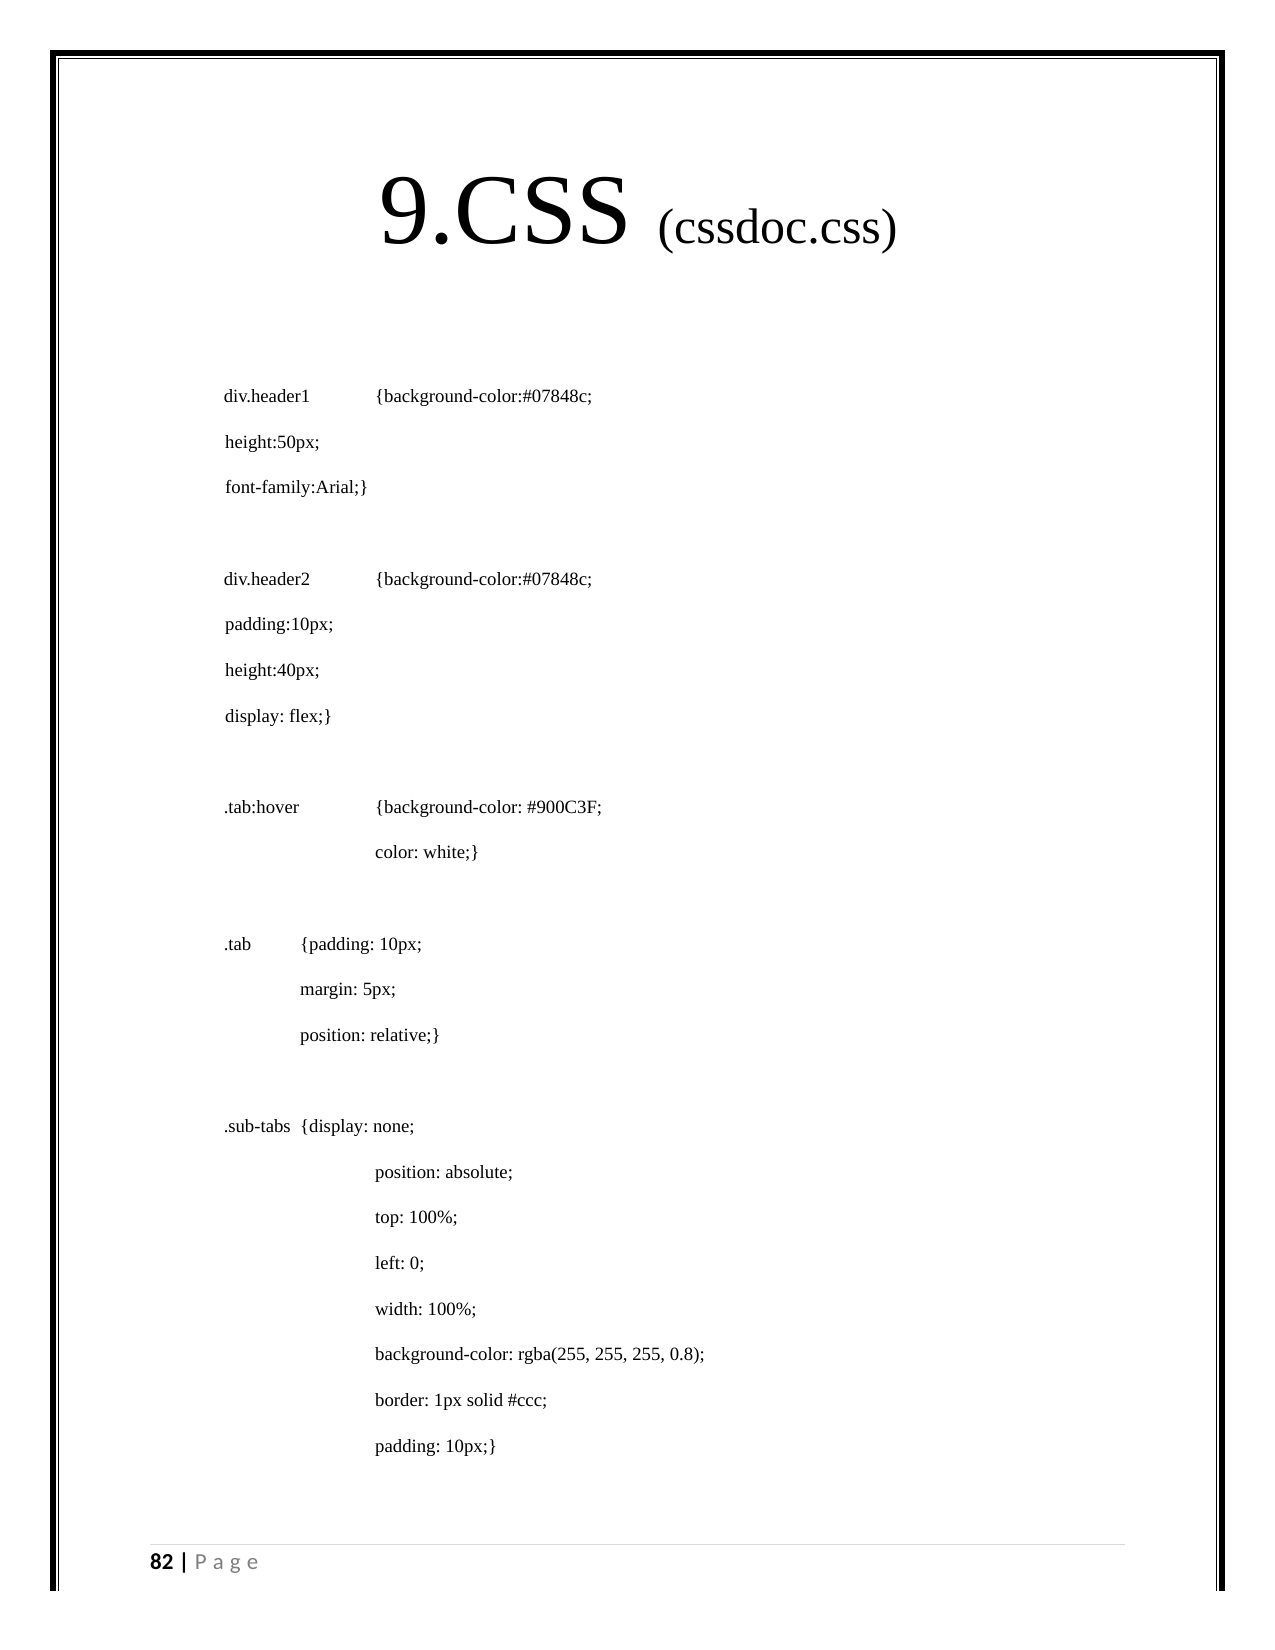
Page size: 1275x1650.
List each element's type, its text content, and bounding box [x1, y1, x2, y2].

text top: 100%; [223, 1206, 1124, 1228]
text background-color: rgba(255, 255, 255, 0.8); [223, 1343, 1124, 1365]
text div.header1 {background-color:#07848c; [223, 385, 1124, 407]
text padding: 10px;} [223, 1434, 1124, 1456]
text position: relative;} [223, 1024, 1124, 1045]
text border: 1px solid #ccc; [223, 1389, 1124, 1410]
text div.header2 {background-color:#07848c; [223, 568, 1124, 589]
text margin: 5px; [223, 978, 1124, 1000]
text .sub-tabs {display: none; [223, 1115, 1124, 1137]
text padding:10px; [223, 613, 1124, 635]
text height:50px; [223, 431, 1124, 452]
text .tab {padding: 10px; [223, 933, 1124, 954]
text width: 100%; [223, 1298, 1124, 1319]
text .tab:hover {background-color: #900C3F; [223, 796, 1124, 817]
text position: absolute; [223, 1161, 1124, 1182]
text color: white;} [223, 841, 1124, 863]
text height:40px; [223, 659, 1124, 680]
text left: 0; [223, 1252, 1124, 1273]
text display: flex;} [223, 704, 1124, 726]
subtitle 9.CSS (cssdoc.css) [150, 150, 1127, 265]
text font-family:Arial;} [223, 476, 1124, 498]
